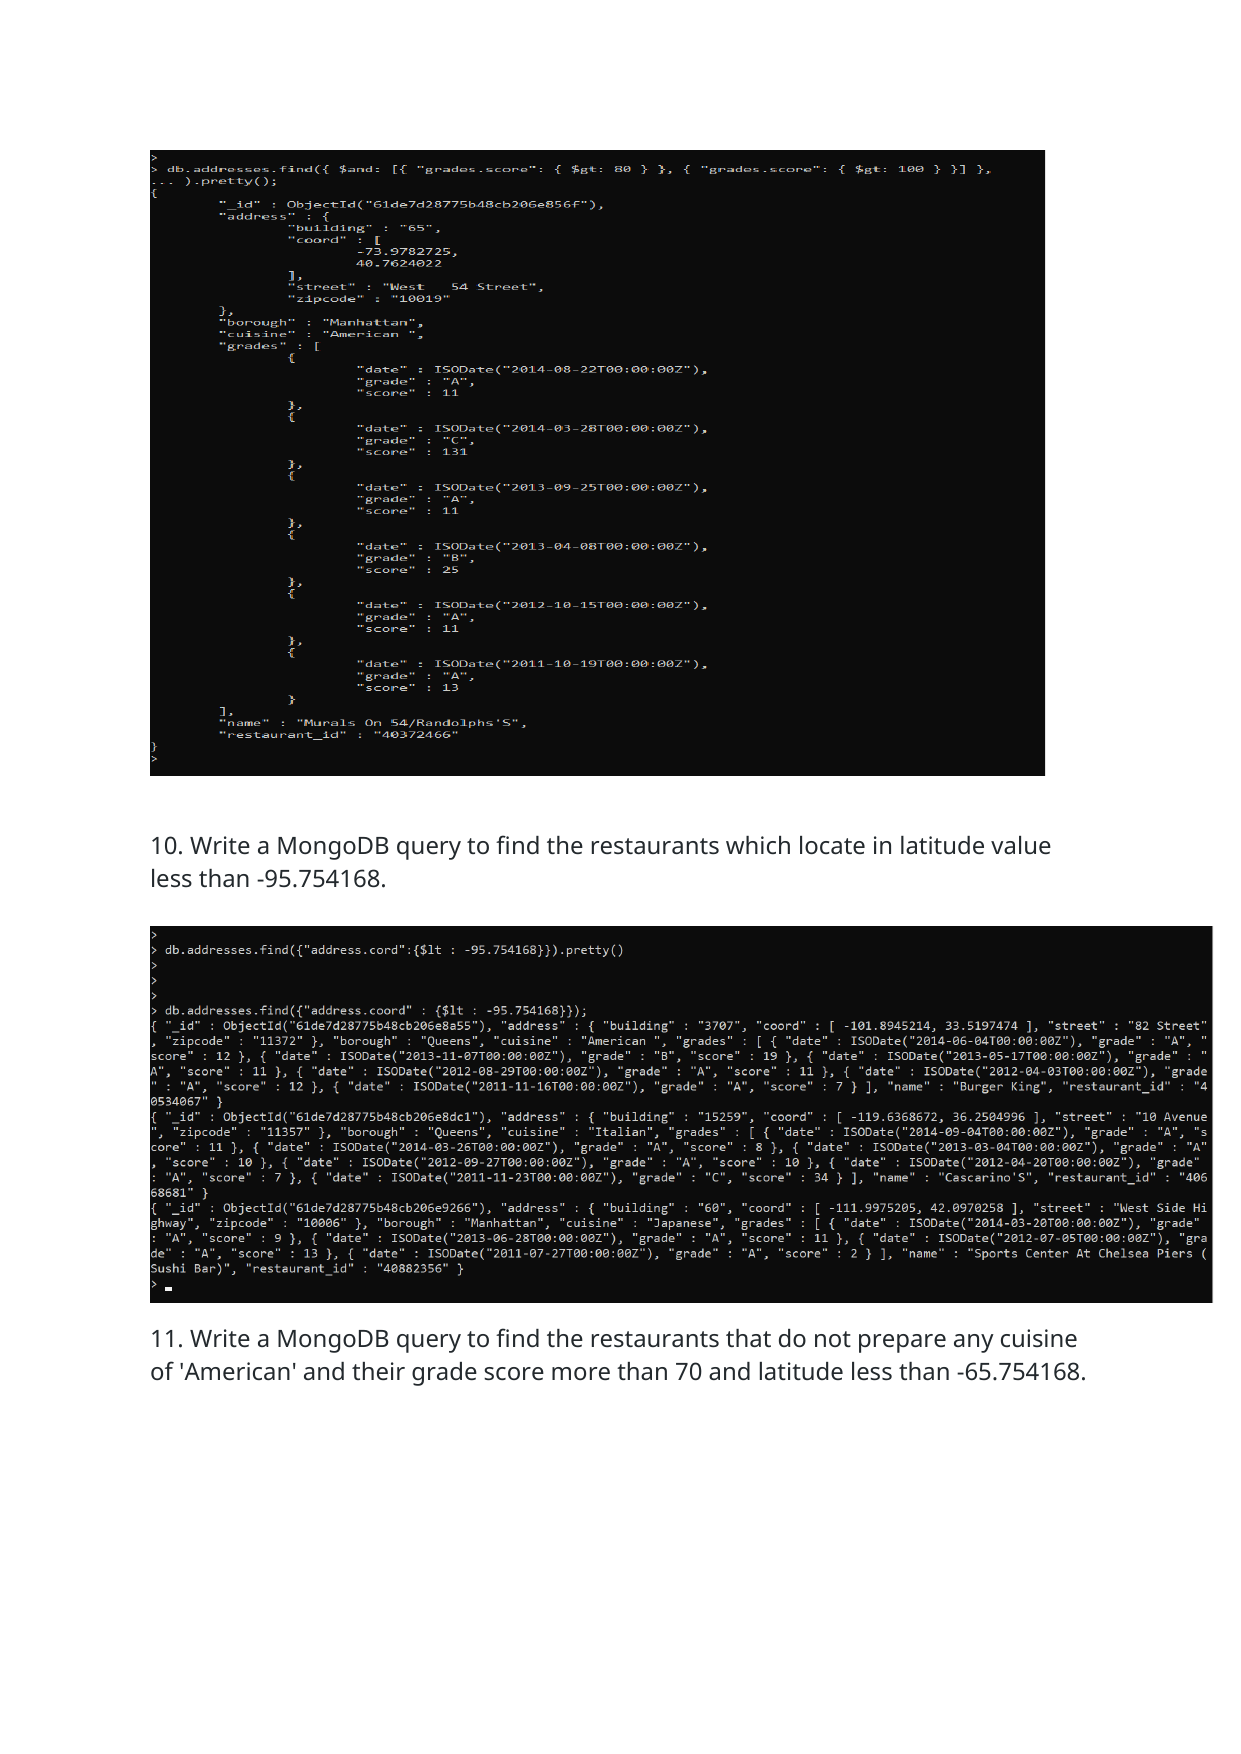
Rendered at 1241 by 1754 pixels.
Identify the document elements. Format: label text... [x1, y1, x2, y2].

text 10. Write a MongoDB query to find the restaurants which locate in latitude value less than -95.754168. [150, 829, 1090, 894]
picture [150, 150, 1046, 776]
text 11. Write a MongoDB query to find the restaurants that do not prepare any cuisine of 'American' and their grade score more than 70 and latitude less than -65.754168. [150, 1322, 1090, 1387]
picture [150, 926, 1214, 1303]
